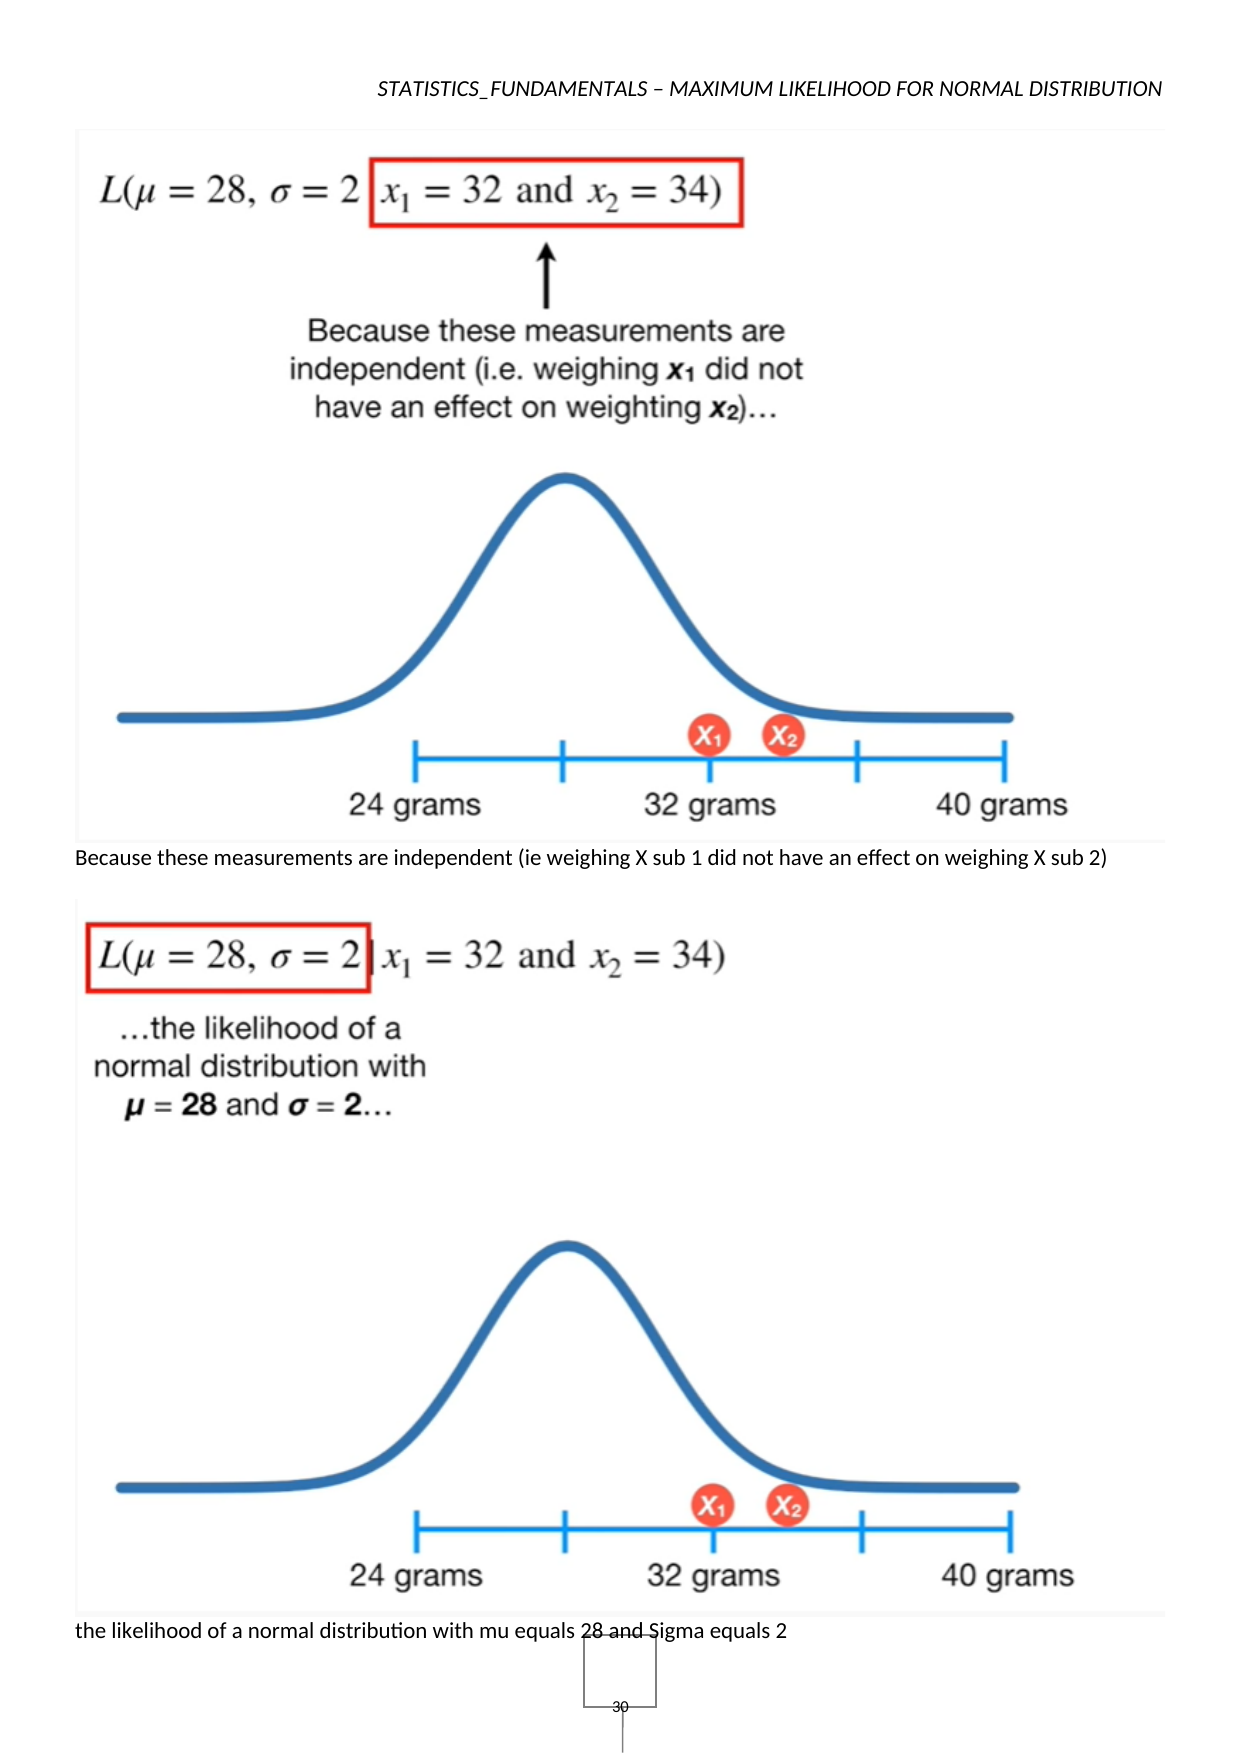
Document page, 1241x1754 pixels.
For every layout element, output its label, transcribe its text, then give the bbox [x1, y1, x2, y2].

text the likelihood of a normal distribution with mu equals 28 and Sigma equals 2 [75, 1617, 1165, 1644]
picture [75, 899, 1166, 1617]
text Because these measurements are independent (ie weighing X sub 1 did not have an effect on weighing X sub 2) [75, 843, 1165, 871]
picture [75, 129, 1166, 843]
